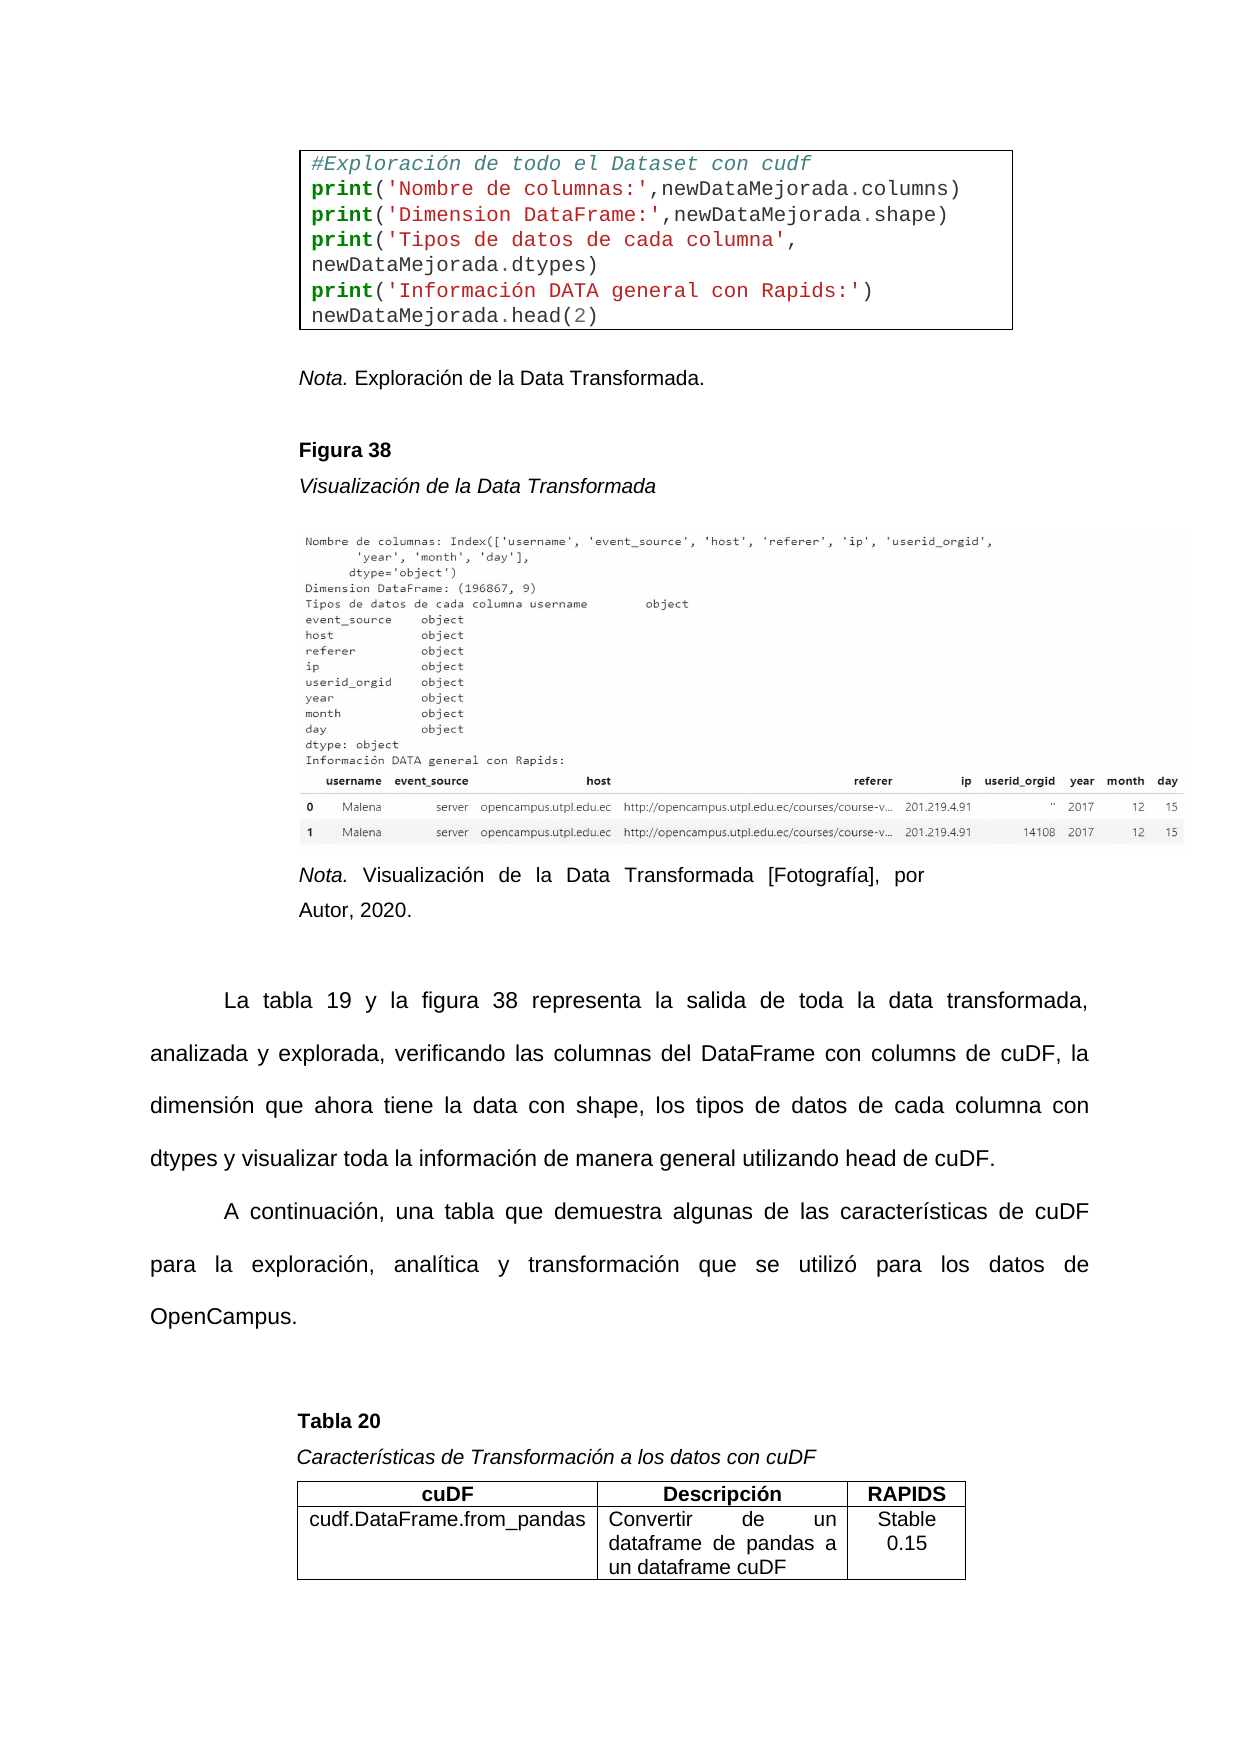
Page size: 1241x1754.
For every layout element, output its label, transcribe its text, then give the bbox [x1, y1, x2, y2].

list Nota. Exploración de la Data Transformada. [299, 366, 925, 390]
table_cell cudf.DataFrame.from_pandas [298, 1507, 597, 1579]
list Nota. Visualización de la Data Transformada [Fotografía], por Autor, 2020. [299, 862, 925, 922]
list Figura 38 [299, 438, 925, 462]
table_header cuDF [298, 1482, 597, 1506]
picture [298, 533, 1189, 851]
table_header RAPIDS [848, 1482, 965, 1506]
table_cell Stable 0.15 [848, 1507, 965, 1579]
text La tabla 19 y la figura 38 representa la salida de toda la data transformada, analizada y explorada, verificando las columnas del DataFrame con columns de cuDF, la dimensión que ahora tiene la data con shape, los tipos de datos de cada columna con dtypes y visualizar toda la información de manera general utilizando head de cuDF. [150, 987, 1090, 1171]
text A continuación, una tabla que demuestra algunas de las características de cuDF para la exploración, analítica y transformación que se utilizó para los datos de OpenCampus. [150, 1198, 1090, 1329]
table_header Descripción [598, 1482, 847, 1506]
text Tabla 20 [239, 1409, 1090, 1433]
table_header #Exploración de todo el Dataset con cudf print('Nombre de columnas:',newDataMejorada.columns) print('Dimension DataFrame:',newDataMejorada.shape) print('Tipos de datos de cada columna', newDataMejorada.dtypes) print('Información DATA general con Rapids:') newDataMejorada.head(2) [301, 151, 1012, 329]
text Características de Transformación a los datos con cuDF [239, 1445, 1090, 1469]
table_cell Convertir de un dataframe de pandas a un dataframe cuDF [598, 1507, 847, 1579]
text Visualización de la Data Transformada [299, 474, 1090, 498]
